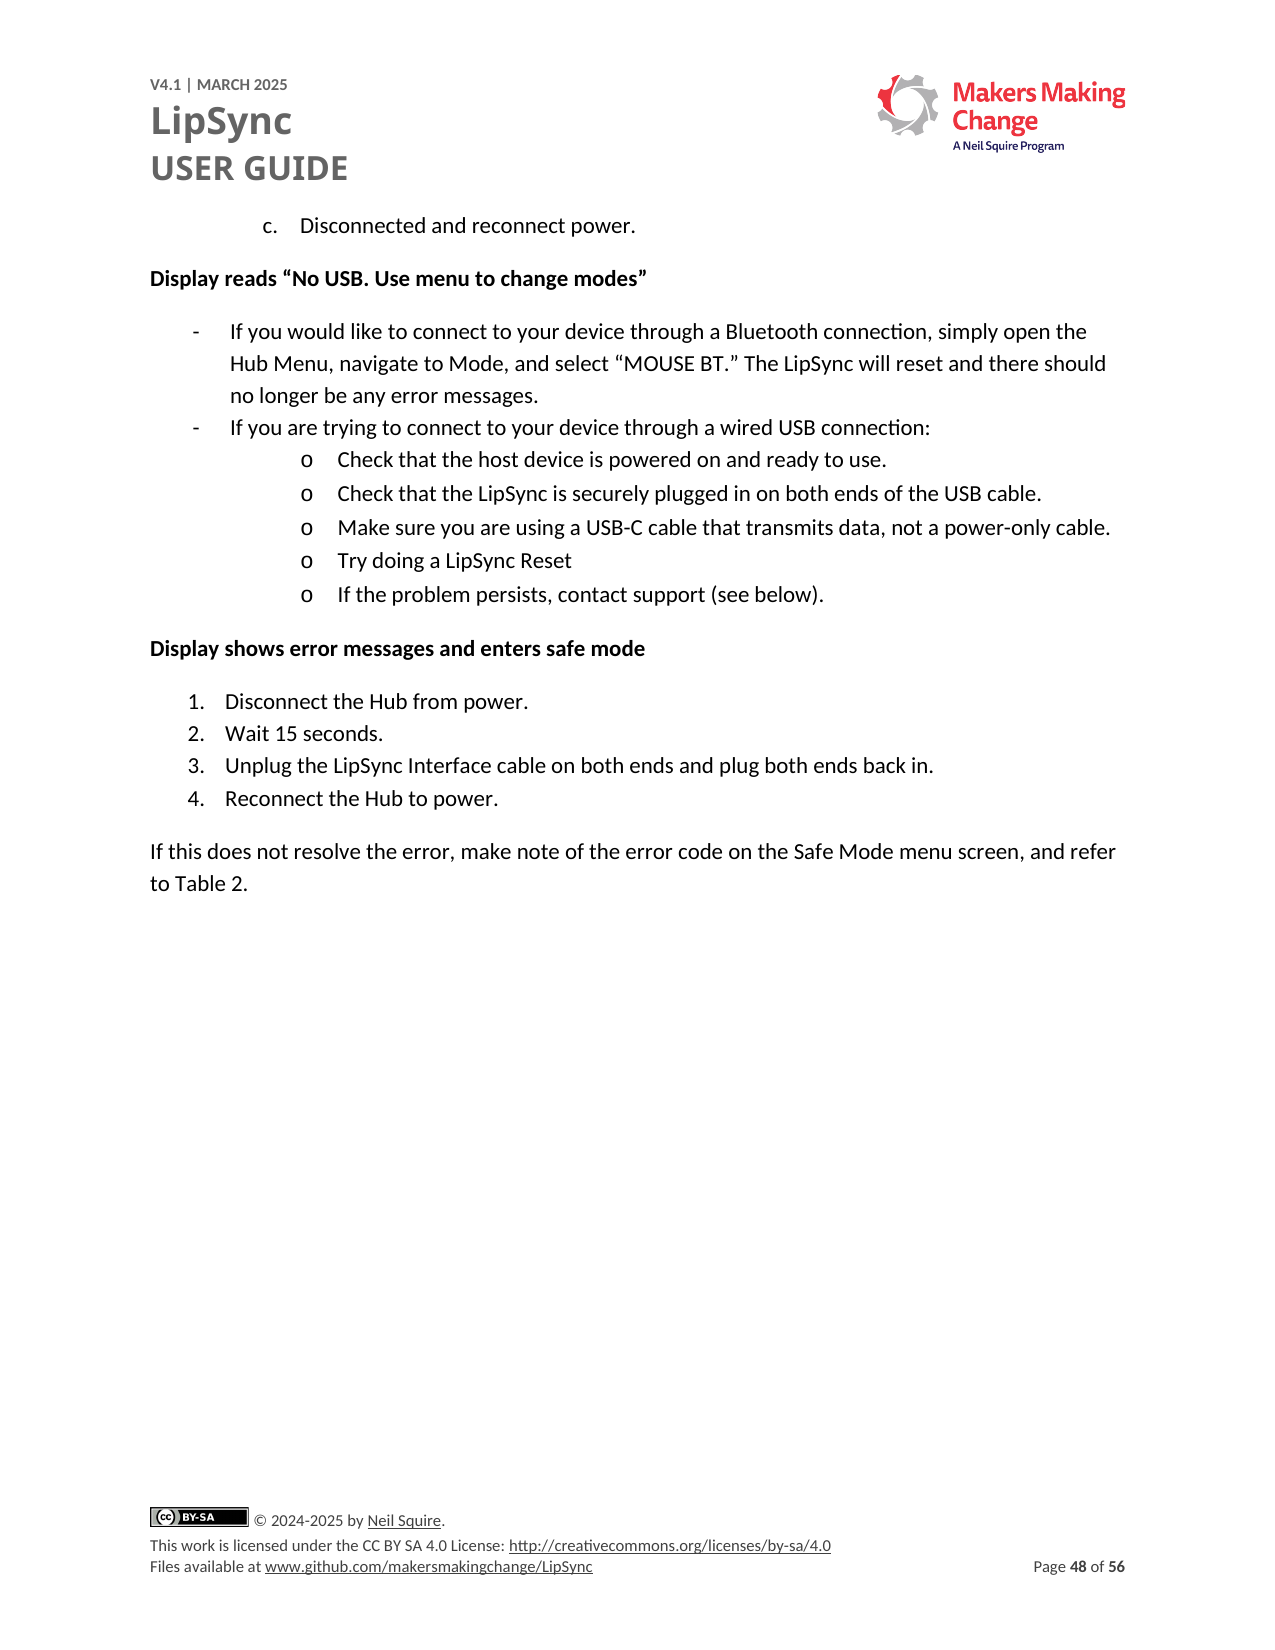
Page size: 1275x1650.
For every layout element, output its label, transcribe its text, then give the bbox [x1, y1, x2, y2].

list Reconnect the Hub to power. [187, 784, 1125, 812]
list If you would like to connect to your device through a Bluetooth connection, simply open the Hub Menu, navigate to Mode, and select “MOUSE BT.” The LipSync will reset and there should no longer be any error messages. [192, 317, 1125, 409]
text If this does not resolve the error, make note of the error code on the Safe Mode menu screen, and refer to Table 2. [150, 837, 1125, 897]
list Check that the LipSync is securely plugged in on both ends of the USB cable. [300, 479, 1125, 508]
list If the problem persists, contact support (see below). [300, 580, 1125, 609]
list Disconnected and reconnect power. [262, 211, 1125, 239]
text Display reads “No USB. Use menu to change modes” [150, 264, 1125, 292]
list Unplug the LipSync Interface cable on both ends and plug both ends back in. [187, 752, 1125, 779]
list Make sure you are using a USB-C cable that transmits data, not a power-only cable. [300, 513, 1125, 542]
list Check that the host device is powered on and ready to use. [300, 446, 1125, 475]
picture [150, 1507, 249, 1527]
list Wait 15 seconds. [187, 719, 1125, 747]
list Try doing a LipSync Reset [300, 546, 1125, 575]
text Display shows error messages and enters safe mode [150, 634, 1125, 662]
list If you are trying to connect to your device through a wired USB connection: [192, 413, 1125, 441]
list Disconnect the Hub from power. [187, 687, 1125, 715]
picture [877, 75, 1125, 153]
